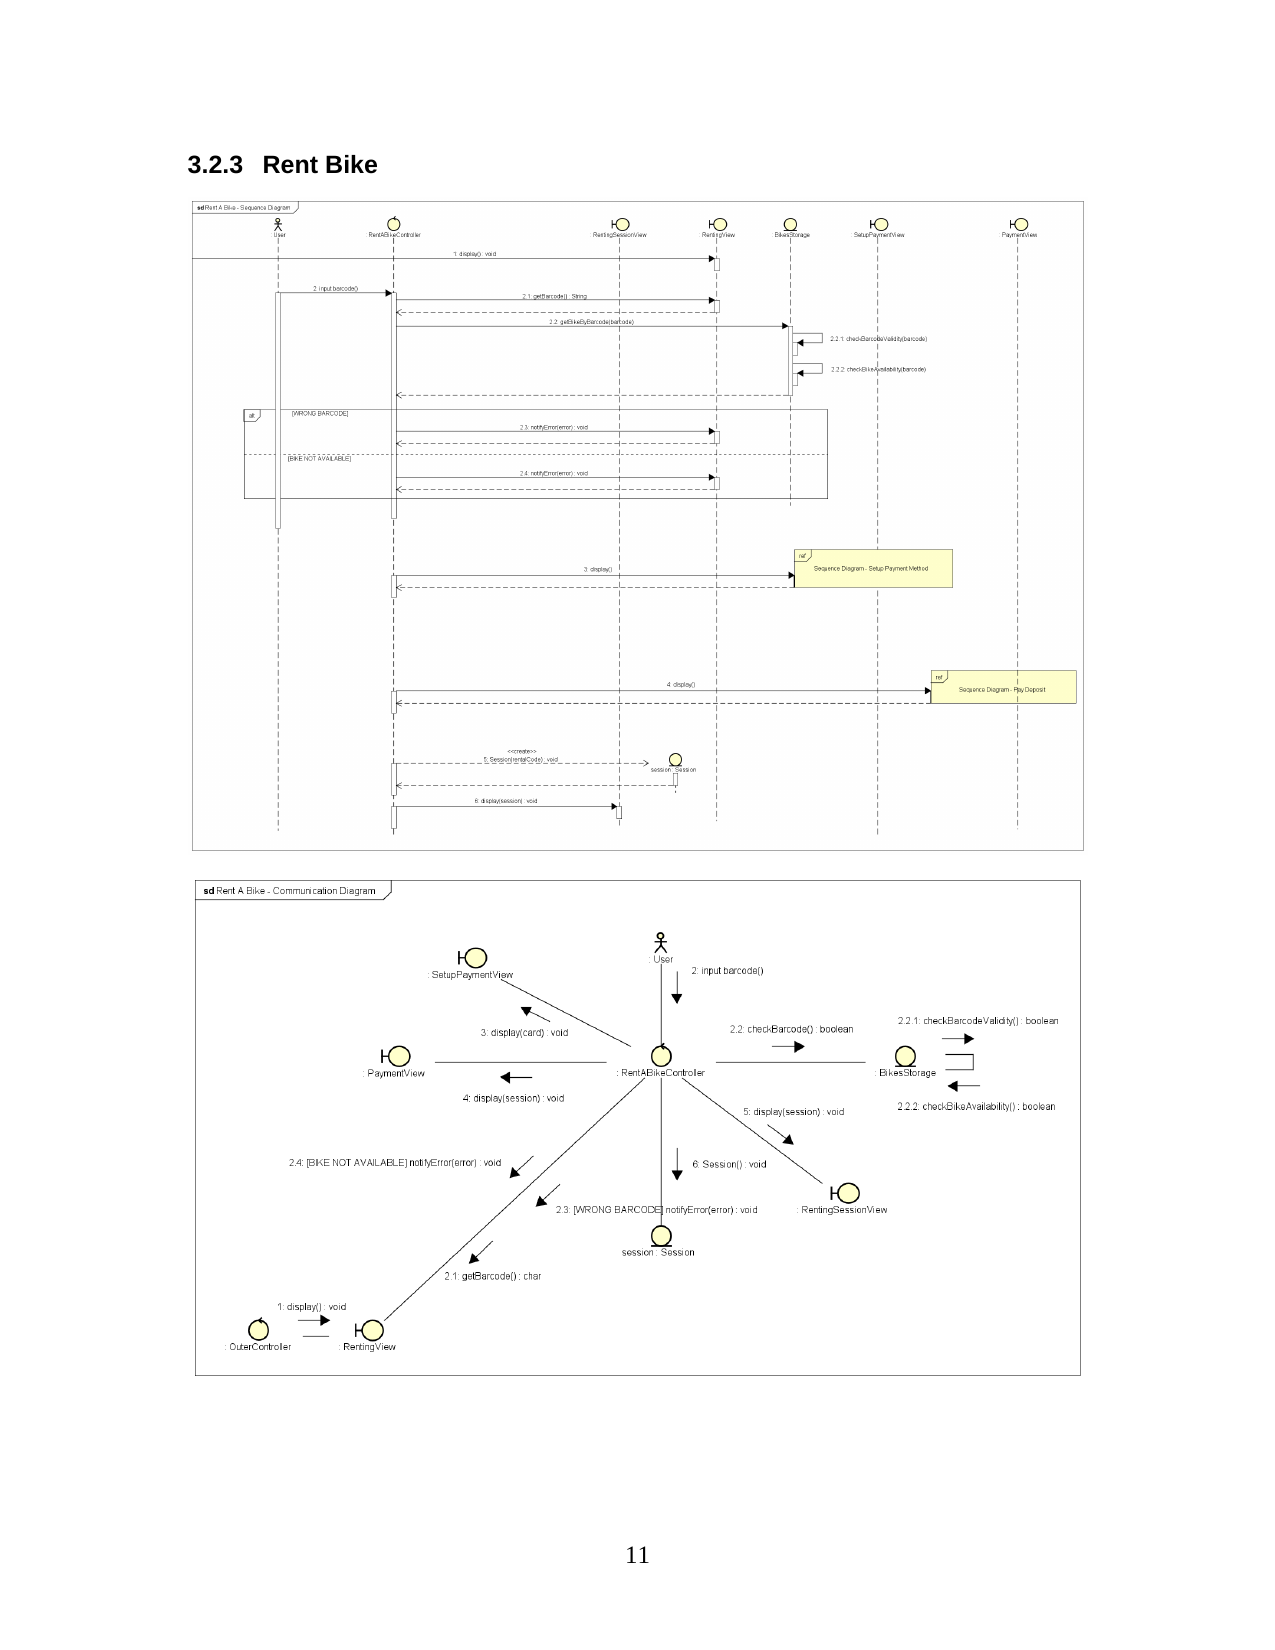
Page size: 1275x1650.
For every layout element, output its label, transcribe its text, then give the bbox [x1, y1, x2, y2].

picture [187, 197, 1088, 855]
picture [187, 872, 1088, 1383]
subtitle Rent Bike [187, 150, 1087, 179]
